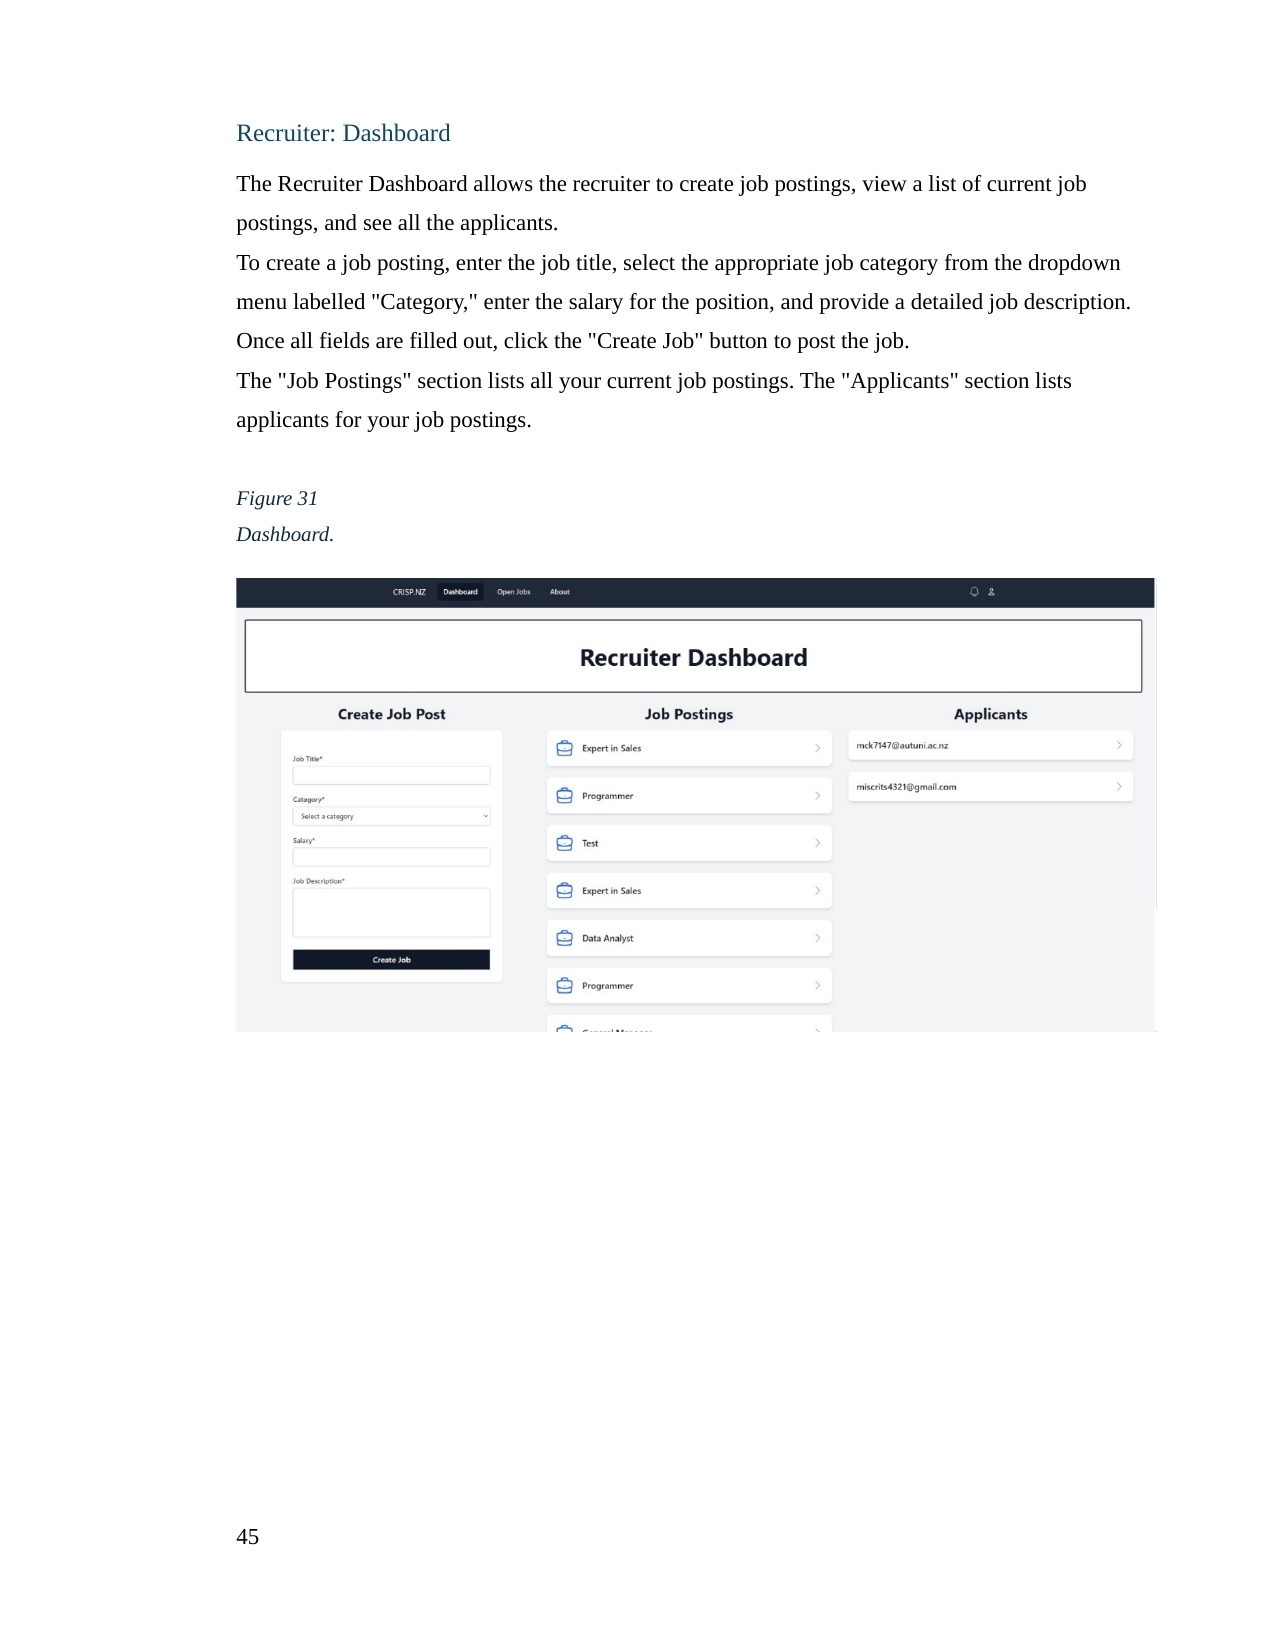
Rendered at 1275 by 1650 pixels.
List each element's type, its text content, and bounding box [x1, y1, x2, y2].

picture [236, 578, 1157, 1032]
text The Recruiter Dashboard allows the recruiter to create job postings, view a list of current job postings, and see all the applicants. [236, 169, 1157, 235]
subtitle Recruiter: Dashboard [236, 118, 1157, 147]
text Figure 31 Dashboard. [236, 485, 1157, 546]
text To create a job posting, enter the job title, select the appropriate job category from the dropdown menu labelled "Category," enter the salary for the position, and provide a detailed job description. Once all fields are filled out, click the "Create Job" button to post the job. [236, 248, 1157, 354]
text The "Job Postings" section lists all your current job postings. The "Applicants" section lists applicants for your job postings. [236, 367, 1157, 433]
